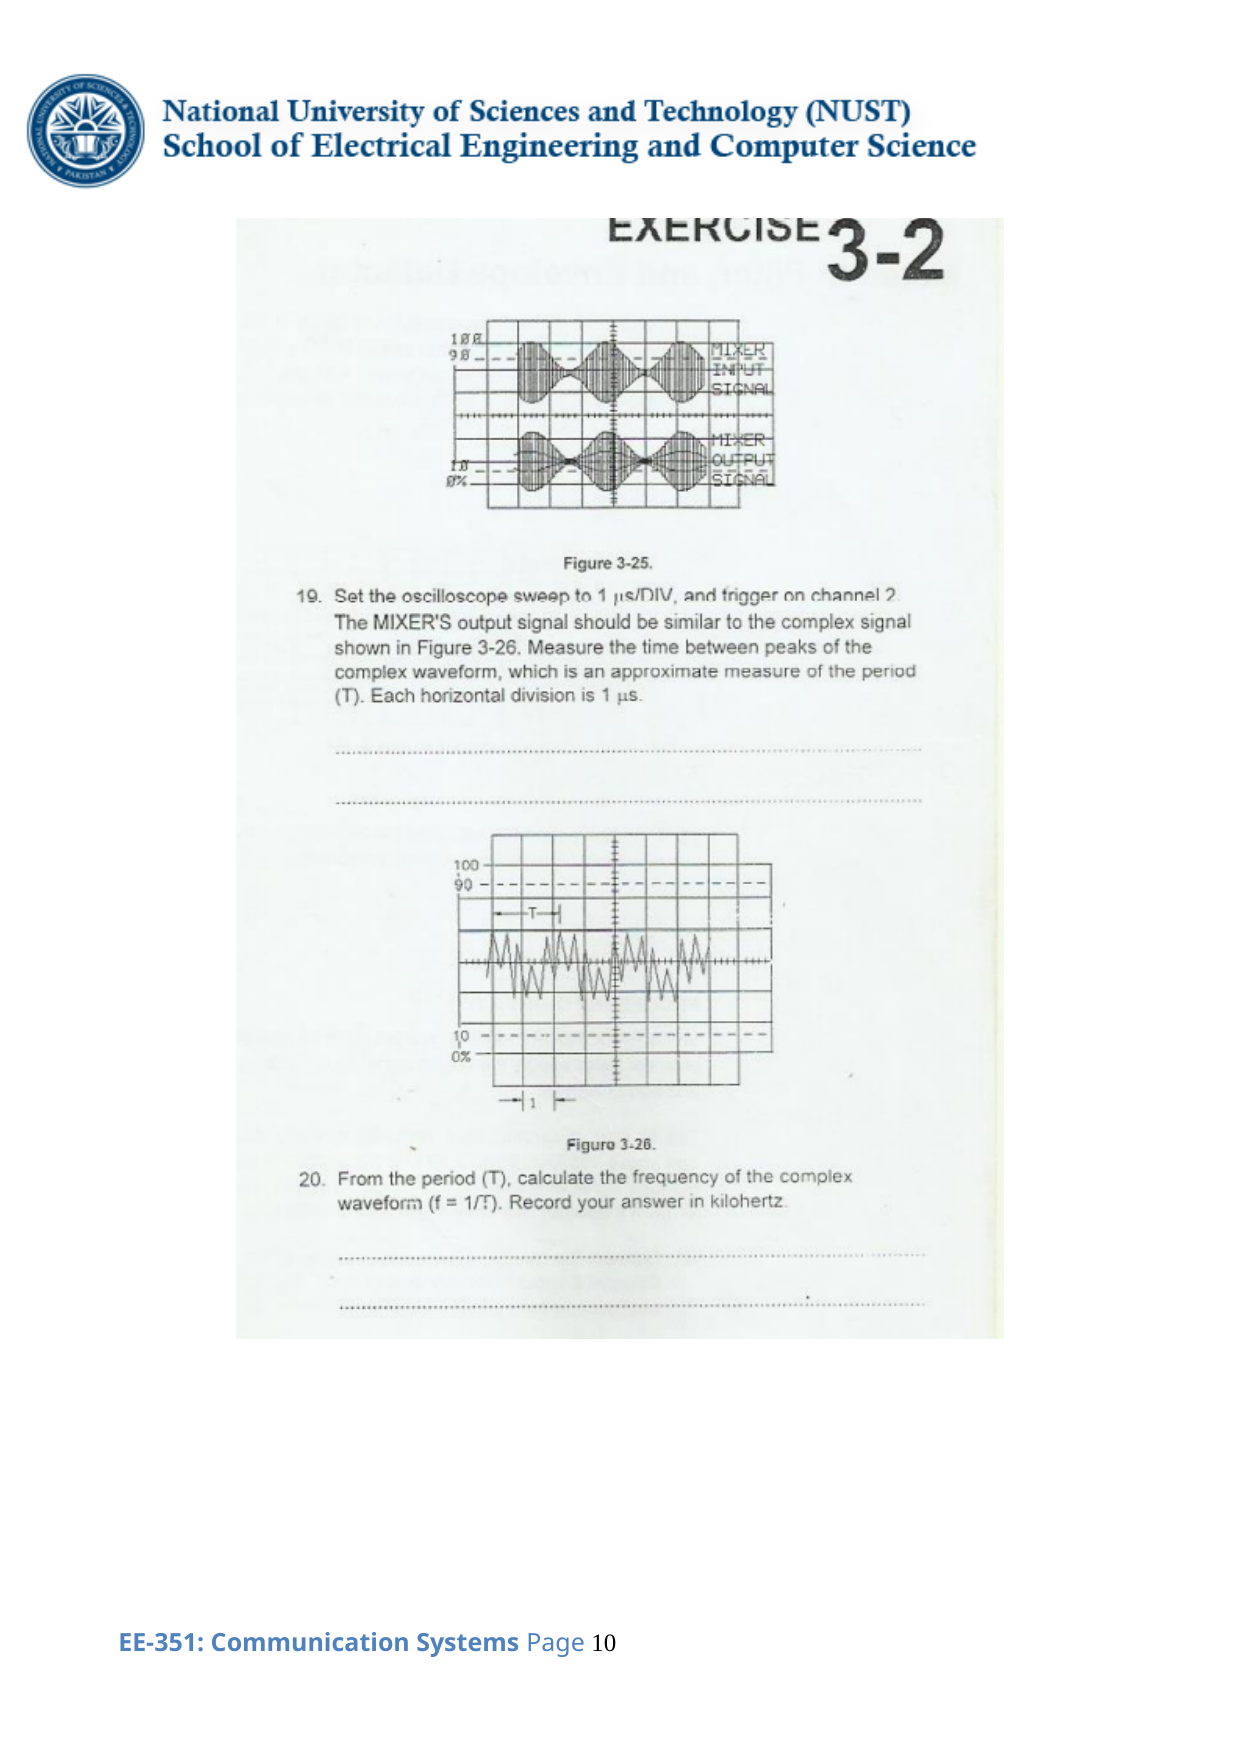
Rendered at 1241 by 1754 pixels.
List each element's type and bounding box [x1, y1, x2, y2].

picture [236, 218, 1004, 1339]
picture [14, 68, 990, 199]
